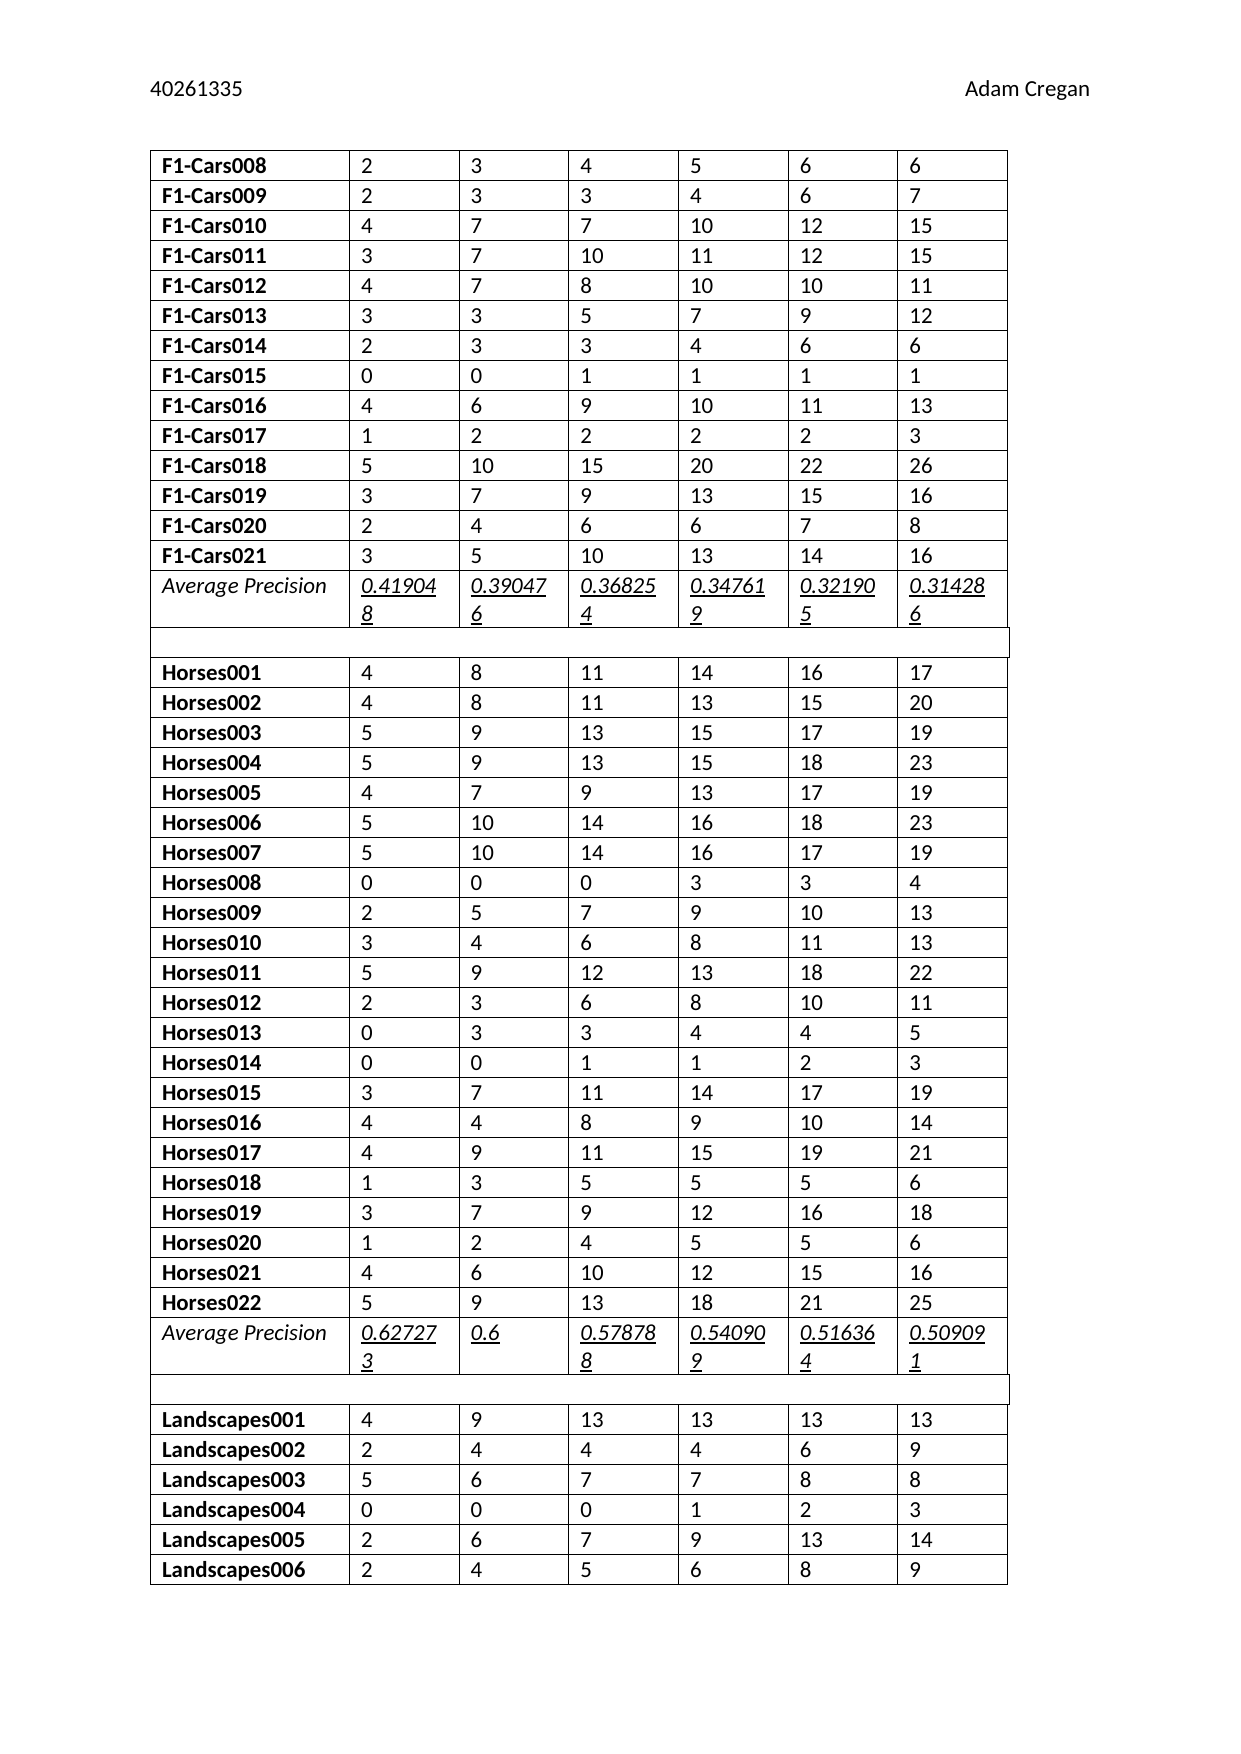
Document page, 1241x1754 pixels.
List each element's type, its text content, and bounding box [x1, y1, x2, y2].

table_cell 11 [898, 988, 1007, 1017]
table_cell 7 [460, 271, 568, 300]
table_cell 2 [350, 181, 459, 210]
table_cell 2 [350, 331, 459, 360]
table_cell 4 [350, 778, 459, 807]
table_cell 7 [460, 211, 568, 240]
table_cell [151, 628, 1009, 657]
table_cell F1-Cars015 [151, 361, 349, 390]
table_cell 9 [679, 1108, 788, 1137]
table_cell 13 [898, 928, 1007, 957]
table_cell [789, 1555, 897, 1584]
table_cell 6 [569, 511, 678, 540]
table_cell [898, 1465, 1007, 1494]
table_cell 6 [569, 928, 678, 957]
table_cell F1-Cars020 [151, 511, 349, 540]
table_cell 15 [789, 481, 897, 510]
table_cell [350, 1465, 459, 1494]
table_cell 0 [350, 361, 459, 390]
table_cell 11 [569, 1078, 678, 1107]
table_cell 7 [789, 511, 897, 540]
table_cell 16 [789, 658, 897, 687]
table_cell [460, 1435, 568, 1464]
table_cell 10 [679, 211, 788, 240]
table_cell 11 [679, 241, 788, 270]
table_cell 11 [569, 1138, 678, 1167]
table_cell 13 [898, 391, 1007, 420]
table_cell 5 [460, 541, 568, 570]
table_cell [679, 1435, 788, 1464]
table_cell 2 [789, 1048, 897, 1077]
table_cell 8 [679, 928, 788, 957]
table_cell Horses012 [151, 988, 349, 1017]
table_cell 6 [569, 988, 678, 1017]
table_cell 19 [898, 838, 1007, 867]
table_cell 11 [569, 688, 678, 717]
table_cell 0 [350, 1018, 459, 1047]
table_cell 1 [350, 1228, 459, 1257]
table_cell F1-Cars010 [151, 211, 349, 240]
table_cell Horses001 [151, 658, 349, 687]
table_cell 14 [789, 541, 897, 570]
table_cell 2 [350, 898, 459, 927]
table_cell 22 [898, 958, 1007, 987]
table_cell 5 [789, 1228, 897, 1257]
table_cell 23 [898, 748, 1007, 777]
table_cell 3 [460, 301, 568, 330]
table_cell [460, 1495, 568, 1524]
table_cell 13 [679, 541, 788, 570]
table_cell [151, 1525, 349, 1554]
table_cell 5 [350, 958, 459, 987]
table_cell 7 [460, 1198, 568, 1227]
table_cell 15 [679, 1138, 788, 1167]
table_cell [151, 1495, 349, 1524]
table_cell 0.368254 [569, 571, 678, 627]
table_cell 0 [350, 868, 459, 897]
table_cell 0.347619 [679, 571, 788, 627]
table_cell 1 [898, 361, 1007, 390]
table_cell 0.509091 [898, 1318, 1007, 1374]
table_cell 2 [679, 421, 788, 450]
table_cell F1-Cars018 [151, 451, 349, 480]
table_cell F1-Cars014 [151, 331, 349, 360]
table_cell F1-Cars019 [151, 481, 349, 510]
table_cell 17 [789, 718, 897, 747]
table_cell 1 [679, 1048, 788, 1077]
table_cell 4 [350, 391, 459, 420]
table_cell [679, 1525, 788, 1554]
table_cell 3 [350, 1198, 459, 1227]
table_cell 8 [460, 688, 568, 717]
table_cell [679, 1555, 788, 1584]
table_cell 3 [569, 331, 678, 360]
table_cell 0.516364 [789, 1318, 897, 1374]
table_cell 1 [350, 1168, 459, 1197]
table_cell 5 [679, 151, 788, 180]
table_cell Landscapes001 [151, 1405, 349, 1434]
table_cell 6 [460, 1258, 568, 1287]
table_cell 4 [569, 151, 678, 180]
table_cell Horses011 [151, 958, 349, 987]
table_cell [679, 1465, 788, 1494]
table_cell 8 [679, 988, 788, 1017]
table_cell 5 [350, 808, 459, 837]
table_cell 3 [350, 301, 459, 330]
table_cell 15 [569, 451, 678, 480]
table_cell 19 [789, 1138, 897, 1167]
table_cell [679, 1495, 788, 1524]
table_cell 3 [460, 988, 568, 1017]
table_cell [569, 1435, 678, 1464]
table_cell 2 [350, 151, 459, 180]
table_cell 5 [350, 748, 459, 777]
table_cell 7 [460, 1078, 568, 1107]
table_cell [151, 1375, 1009, 1404]
table_cell 2 [460, 1228, 568, 1257]
table_cell 8 [569, 1108, 678, 1137]
table_cell Horses020 [151, 1228, 349, 1257]
table_cell 6 [789, 151, 897, 180]
table_cell 0.578788 [569, 1318, 678, 1374]
table_cell 11 [789, 391, 897, 420]
table_cell 0.6 [460, 1318, 568, 1374]
table_cell 5 [679, 1168, 788, 1197]
table_cell 0.419048 [350, 571, 459, 627]
table_cell 15 [789, 1258, 897, 1287]
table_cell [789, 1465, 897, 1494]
table_cell 4 [789, 1018, 897, 1047]
table_cell 13 [679, 778, 788, 807]
table_cell 18 [789, 748, 897, 777]
table_cell 0 [460, 361, 568, 390]
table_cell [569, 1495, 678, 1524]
table_cell Horses002 [151, 688, 349, 717]
table_cell 4 [350, 1405, 459, 1434]
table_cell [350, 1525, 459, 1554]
table_cell Average Precision [151, 1318, 349, 1374]
table_cell Horses008 [151, 868, 349, 897]
table_cell 16 [679, 838, 788, 867]
table_cell 5 [350, 838, 459, 867]
table_cell 22 [789, 451, 897, 480]
table_cell F1-Cars008 [151, 151, 349, 180]
table_cell 5 [350, 451, 459, 480]
table_cell 3 [350, 1078, 459, 1107]
table_cell 17 [789, 838, 897, 867]
table_cell 2 [460, 421, 568, 450]
table_cell 18 [789, 958, 897, 987]
table_cell 16 [679, 808, 788, 837]
table_cell 4 [460, 511, 568, 540]
table_cell 15 [898, 241, 1007, 270]
table_cell 5 [569, 301, 678, 330]
table_cell 15 [679, 748, 788, 777]
table_cell 3 [789, 868, 897, 897]
table_cell 13 [679, 688, 788, 717]
table_cell 14 [898, 1108, 1007, 1137]
table_cell 20 [898, 688, 1007, 717]
table_cell 5 [350, 1288, 459, 1317]
table_cell 9 [569, 1198, 678, 1227]
table_cell 16 [789, 1198, 897, 1227]
table_cell 9 [460, 1288, 568, 1317]
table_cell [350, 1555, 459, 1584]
table_cell 13 [569, 1288, 678, 1317]
table_cell 4 [350, 1108, 459, 1137]
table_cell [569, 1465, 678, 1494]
table_cell 10 [460, 838, 568, 867]
table_cell 6 [898, 331, 1007, 360]
table_cell 0 [569, 868, 678, 897]
table_cell 14 [569, 838, 678, 867]
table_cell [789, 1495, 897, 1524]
table_cell 13 [789, 1405, 897, 1434]
table_cell 13 [898, 898, 1007, 927]
table_cell 14 [679, 658, 788, 687]
table_cell 19 [898, 1078, 1007, 1107]
table_cell 4 [350, 658, 459, 687]
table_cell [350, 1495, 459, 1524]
table_cell 7 [569, 211, 678, 240]
table_cell 0.627273 [350, 1318, 459, 1374]
table_cell 4 [460, 1108, 568, 1137]
table_cell 4 [350, 1138, 459, 1167]
table_cell Landscapes002 [151, 1435, 349, 1464]
table_cell 3 [460, 331, 568, 360]
table_cell 5 [898, 1018, 1007, 1047]
table_cell 10 [789, 271, 897, 300]
table_cell 8 [460, 658, 568, 687]
table_cell 0.314286 [898, 571, 1007, 627]
table_cell 12 [679, 1258, 788, 1287]
table_cell 12 [679, 1198, 788, 1227]
table_cell 0 [460, 868, 568, 897]
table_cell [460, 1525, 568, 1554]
table_cell 12 [569, 958, 678, 987]
table_cell 26 [898, 451, 1007, 480]
table_cell F1-Cars017 [151, 421, 349, 450]
table_cell 11 [569, 658, 678, 687]
table_cell 21 [789, 1288, 897, 1317]
table_cell 7 [569, 898, 678, 927]
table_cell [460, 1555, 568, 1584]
table_cell Horses017 [151, 1138, 349, 1167]
table_cell Horses022 [151, 1288, 349, 1317]
table_cell F1-Cars013 [151, 301, 349, 330]
table_cell F1-Cars012 [151, 271, 349, 300]
table_cell 18 [789, 808, 897, 837]
table_cell 7 [898, 181, 1007, 210]
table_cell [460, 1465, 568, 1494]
table_cell 9 [569, 481, 678, 510]
table_cell 10 [679, 271, 788, 300]
table_cell 10 [789, 898, 897, 927]
table_cell 11 [789, 928, 897, 957]
table_cell 9 [460, 1405, 568, 1434]
table_cell 6 [460, 391, 568, 420]
table_cell 7 [460, 778, 568, 807]
table_cell 6 [898, 1228, 1007, 1257]
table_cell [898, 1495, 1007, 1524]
table_cell 3 [460, 1018, 568, 1047]
table_cell 9 [460, 958, 568, 987]
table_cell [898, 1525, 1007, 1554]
table_cell 3 [679, 868, 788, 897]
table_cell Horses016 [151, 1108, 349, 1137]
table_cell 10 [460, 451, 568, 480]
table_cell F1-Cars016 [151, 391, 349, 420]
table_cell 25 [898, 1288, 1007, 1317]
table_cell 9 [460, 1138, 568, 1167]
table_cell 6 [789, 181, 897, 210]
table_cell 6 [679, 511, 788, 540]
table_cell 16 [898, 481, 1007, 510]
table_cell 16 [898, 541, 1007, 570]
table_cell 3 [898, 421, 1007, 450]
table_cell 1 [569, 361, 678, 390]
table_cell 3 [569, 1018, 678, 1047]
table_cell 9 [460, 718, 568, 747]
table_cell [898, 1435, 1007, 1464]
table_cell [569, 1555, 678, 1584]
table_cell 4 [679, 181, 788, 210]
table_cell 10 [789, 988, 897, 1017]
table_cell 5 [350, 718, 459, 747]
table_cell 9 [460, 748, 568, 777]
table_cell Horses013 [151, 1018, 349, 1047]
table_cell 19 [898, 718, 1007, 747]
table_cell F1-Cars011 [151, 241, 349, 270]
table_cell Horses006 [151, 808, 349, 837]
table_cell 15 [898, 211, 1007, 240]
table_cell Horses019 [151, 1198, 349, 1227]
table_cell 1 [679, 361, 788, 390]
table_cell Horses004 [151, 748, 349, 777]
table_cell 4 [460, 928, 568, 957]
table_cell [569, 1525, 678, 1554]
table_cell 13 [898, 1405, 1007, 1434]
table_cell 9 [789, 301, 897, 330]
table_cell 13 [569, 1405, 678, 1434]
table_cell 3 [460, 151, 568, 180]
table_cell 2 [350, 1435, 459, 1464]
table_cell 19 [898, 778, 1007, 807]
table_cell 17 [789, 778, 897, 807]
table_cell 4 [350, 688, 459, 717]
table_cell 4 [569, 1228, 678, 1257]
table_cell 6 [898, 151, 1007, 180]
table_cell 17 [789, 1078, 897, 1107]
table_cell 3 [350, 541, 459, 570]
table_cell 3 [350, 481, 459, 510]
table_cell 4 [350, 1258, 459, 1287]
table_cell 7 [460, 241, 568, 270]
table_cell Horses010 [151, 928, 349, 957]
table_cell 1 [789, 361, 897, 390]
table_cell 20 [679, 451, 788, 480]
table_cell 10 [789, 1108, 897, 1137]
table_cell 3 [569, 181, 678, 210]
table_cell Horses014 [151, 1048, 349, 1077]
table_cell 1 [350, 421, 459, 450]
table_cell Horses007 [151, 838, 349, 867]
table_cell 13 [569, 718, 678, 747]
table_cell 11 [898, 271, 1007, 300]
table_cell 13 [679, 1405, 788, 1434]
table_cell Horses015 [151, 1078, 349, 1107]
table_cell Horses018 [151, 1168, 349, 1197]
table_cell Horses003 [151, 718, 349, 747]
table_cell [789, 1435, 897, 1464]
table_cell 4 [679, 1018, 788, 1047]
table_cell 14 [679, 1078, 788, 1107]
table_cell Average Precision [151, 571, 349, 627]
table_cell 0 [460, 1048, 568, 1077]
table_cell 5 [789, 1168, 897, 1197]
table_cell 2 [569, 421, 678, 450]
table_cell 12 [789, 211, 897, 240]
table_cell 18 [679, 1288, 788, 1317]
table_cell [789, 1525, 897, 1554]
table_cell 4 [350, 271, 459, 300]
table_cell Horses021 [151, 1258, 349, 1287]
table_cell 15 [789, 688, 897, 717]
table_cell 0.540909 [679, 1318, 788, 1374]
table_cell 14 [569, 808, 678, 837]
table_cell 10 [569, 241, 678, 270]
table_cell 13 [679, 958, 788, 987]
table_cell Horses009 [151, 898, 349, 927]
table_cell 8 [898, 511, 1007, 540]
table_cell 18 [898, 1198, 1007, 1227]
table_cell 5 [679, 1228, 788, 1257]
table_cell 4 [679, 331, 788, 360]
table_cell 12 [789, 241, 897, 270]
table_cell 6 [789, 331, 897, 360]
table_cell 0.390476 [460, 571, 568, 627]
table_cell 10 [569, 541, 678, 570]
table_cell 7 [679, 301, 788, 330]
table_cell 4 [350, 211, 459, 240]
table_cell 7 [460, 481, 568, 510]
table_cell 21 [898, 1138, 1007, 1167]
table_cell 3 [350, 241, 459, 270]
table_cell 2 [350, 988, 459, 1017]
table_cell 5 [569, 1168, 678, 1197]
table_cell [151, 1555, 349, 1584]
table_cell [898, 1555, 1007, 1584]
table_cell 17 [898, 658, 1007, 687]
table_cell 2 [350, 511, 459, 540]
table_cell 23 [898, 808, 1007, 837]
table_cell 9 [569, 778, 678, 807]
table_cell 3 [460, 181, 568, 210]
table_cell F1-Cars009 [151, 181, 349, 210]
table_cell 3 [350, 928, 459, 957]
table_cell 16 [898, 1258, 1007, 1287]
table_cell 15 [679, 718, 788, 747]
table_cell 0 [350, 1048, 459, 1077]
table_cell 10 [460, 808, 568, 837]
table_cell 5 [460, 898, 568, 927]
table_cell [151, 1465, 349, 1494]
table_cell 12 [898, 301, 1007, 330]
table_cell 3 [898, 1048, 1007, 1077]
table_cell 10 [569, 1258, 678, 1287]
table_cell 1 [569, 1048, 678, 1077]
table_cell 2 [789, 421, 897, 450]
table_cell 6 [898, 1168, 1007, 1197]
table_cell 9 [569, 391, 678, 420]
table_cell 4 [898, 868, 1007, 897]
table_cell 3 [460, 1168, 568, 1197]
table_cell 0.321905 [789, 571, 897, 627]
table_cell 10 [679, 391, 788, 420]
table_cell 13 [569, 748, 678, 777]
table_cell F1-Cars021 [151, 541, 349, 570]
table_cell 9 [679, 898, 788, 927]
table_cell 13 [679, 481, 788, 510]
table_cell Horses005 [151, 778, 349, 807]
table_cell 8 [569, 271, 678, 300]
